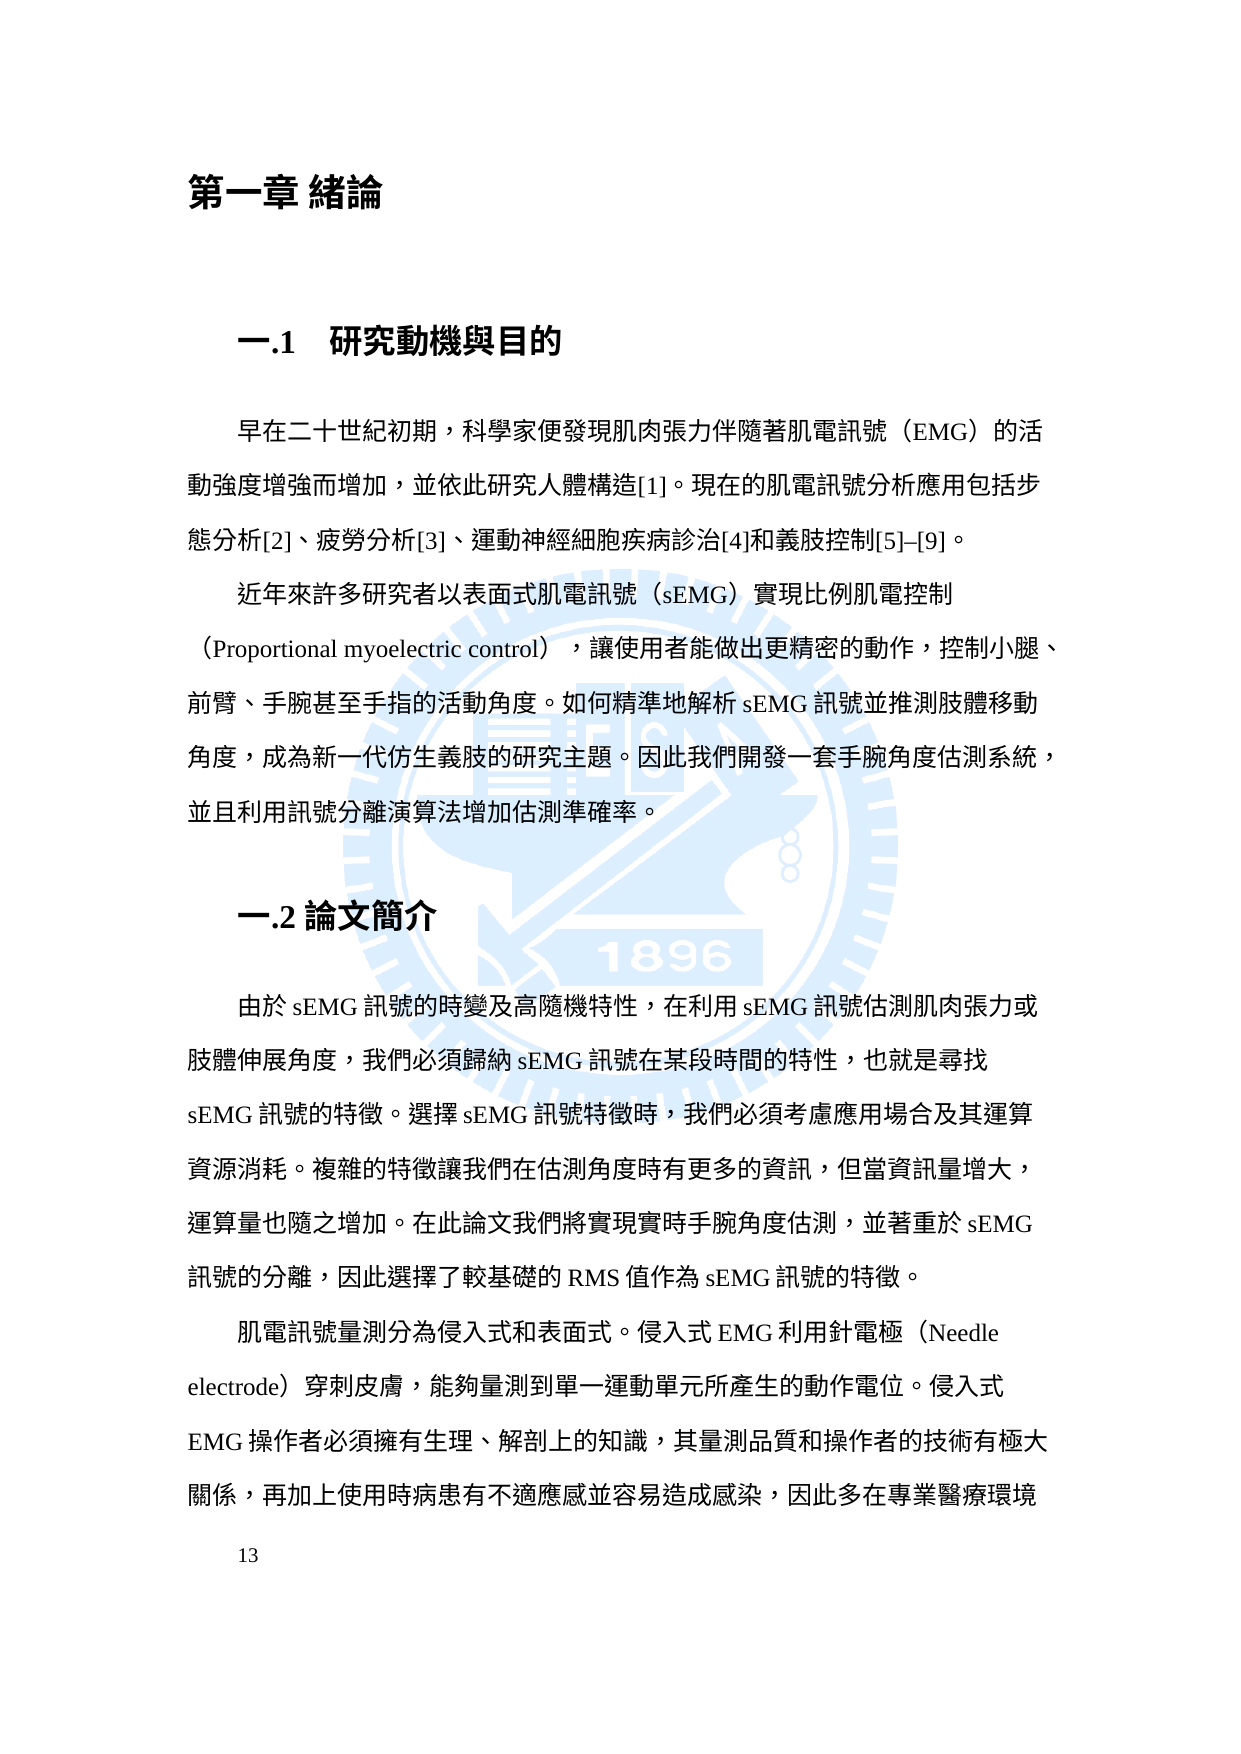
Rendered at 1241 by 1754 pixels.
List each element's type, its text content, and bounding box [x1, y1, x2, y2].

text 近年來許多研究者以表面式肌電訊號（sEMG）實現比例肌電控制（Proportional myoelectric control），讓使用者能做出更精密的動作，控制小腿、前臂、手腕甚至手指的活動角度。如何精準地解析sEMG訊號並推測肢體移動角度，成為新一代仿生義肢的研究主題。因此我們開發一套手腕角度估測系統，並且利用訊號分離演算法增加估測準確率。 [187, 574, 1053, 828]
subtitle 緒論 [187, 163, 1053, 217]
subtitle 研究動機與目的 [187, 315, 1053, 363]
subtitle 論文簡介 [187, 889, 1053, 938]
text 早在二十世紀初期，科學家便發現肌肉張力伴隨著肌電訊號（EMG）的活動強度增強而增加，並依此研究人體構造[1]。現在的肌電訊號分析應用包括步態分析[2]、疲勞分析[3]、運動神經細胞疾病診治[4]和義肢控制[5]–[9]。 [187, 411, 1053, 556]
text 由於sEMG訊號的時變及高隨機特性，在利用sEMG訊號估測肌肉張力或肢體伸展角度，我們必須歸納sEMG訊號在某段時間的特性，也就是尋找sEMG訊號的特徵。選擇sEMG訊號特徵時，我們必須考慮應用場合及其運算資源消耗。複雜的特徵讓我們在估測角度時有更多的資訊，但當資訊量增大，運算量也隨之增加。在此論文我們將實現實時手腕角度估測，並著重於sEMG訊號的分離，因此選擇了較基礎的RMS值作為sEMG訊號的特徵。 [187, 986, 1053, 1294]
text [187, 1312, 1053, 1512]
